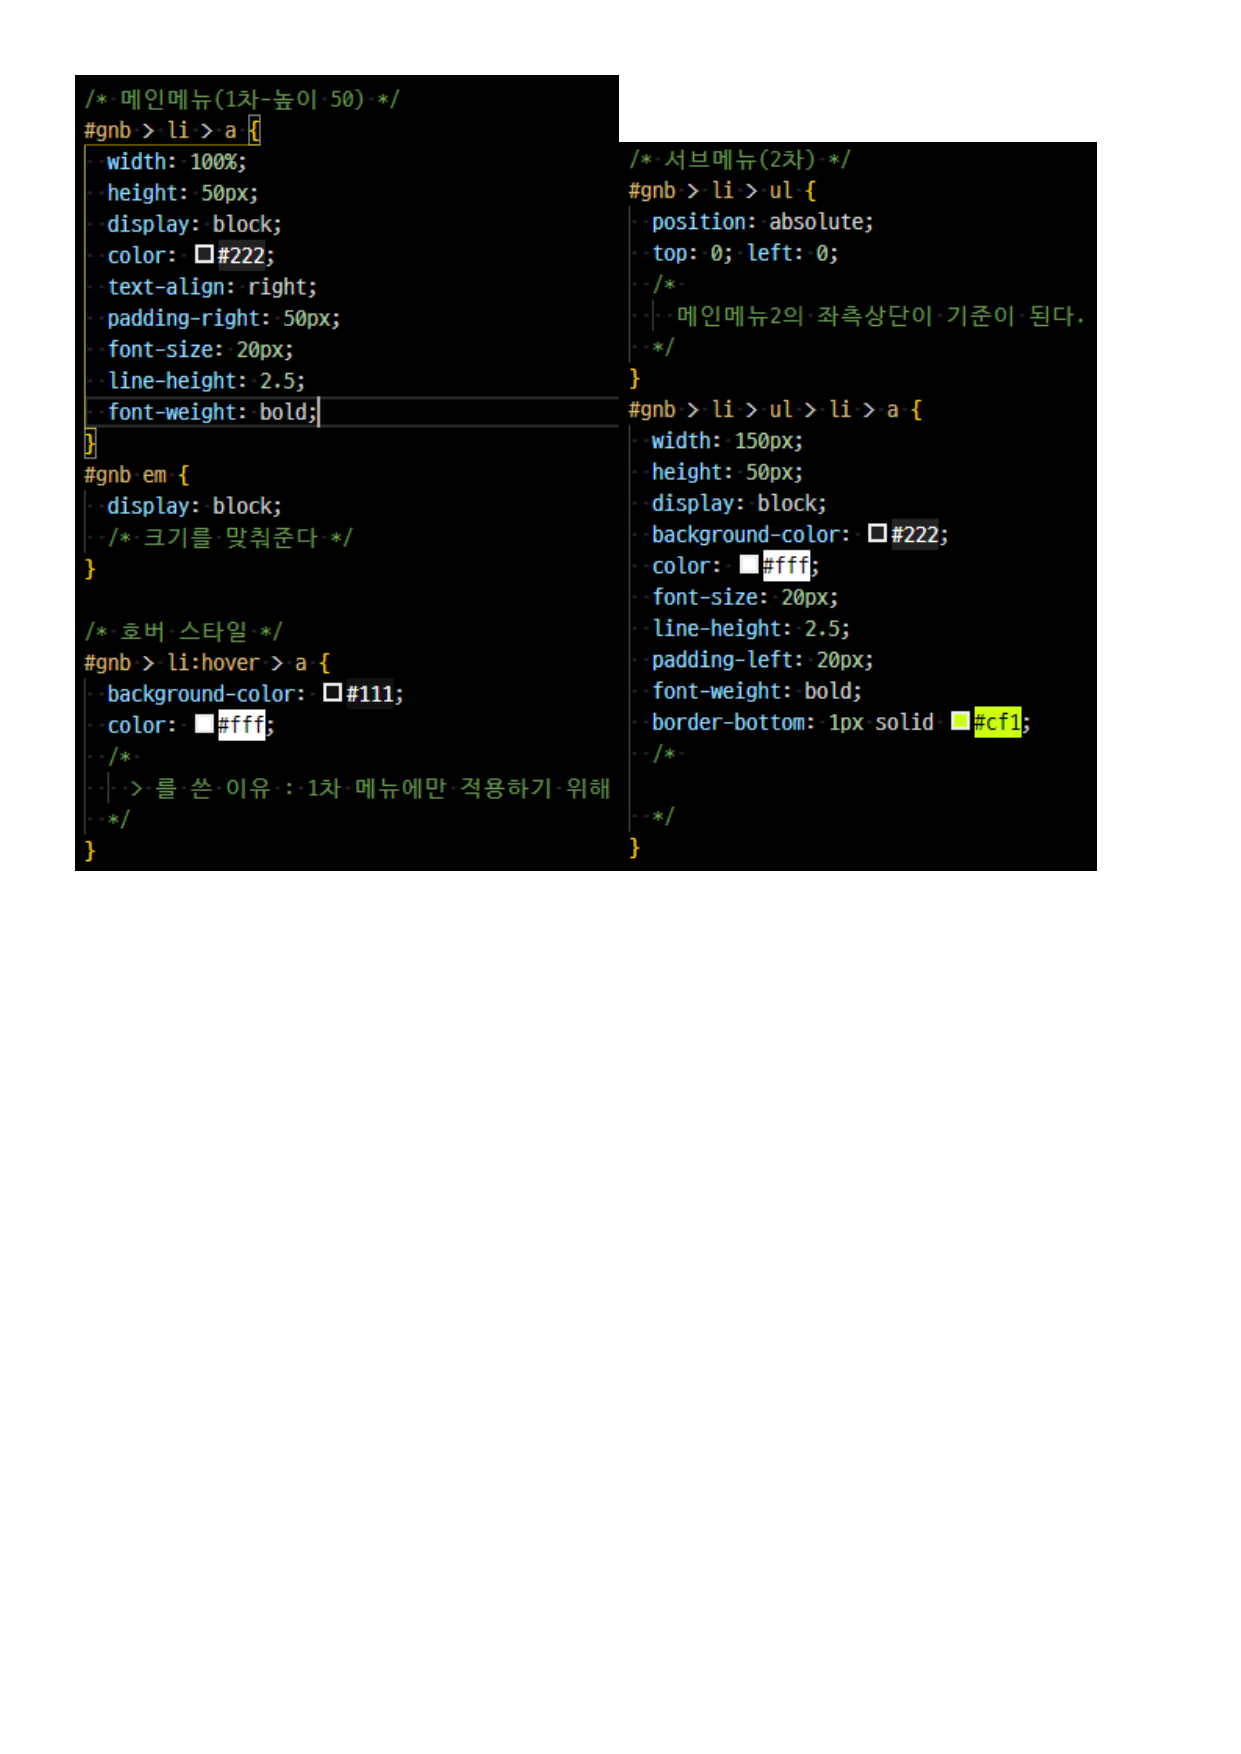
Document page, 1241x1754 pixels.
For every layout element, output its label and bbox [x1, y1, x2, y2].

picture [75, 75, 1097, 871]
